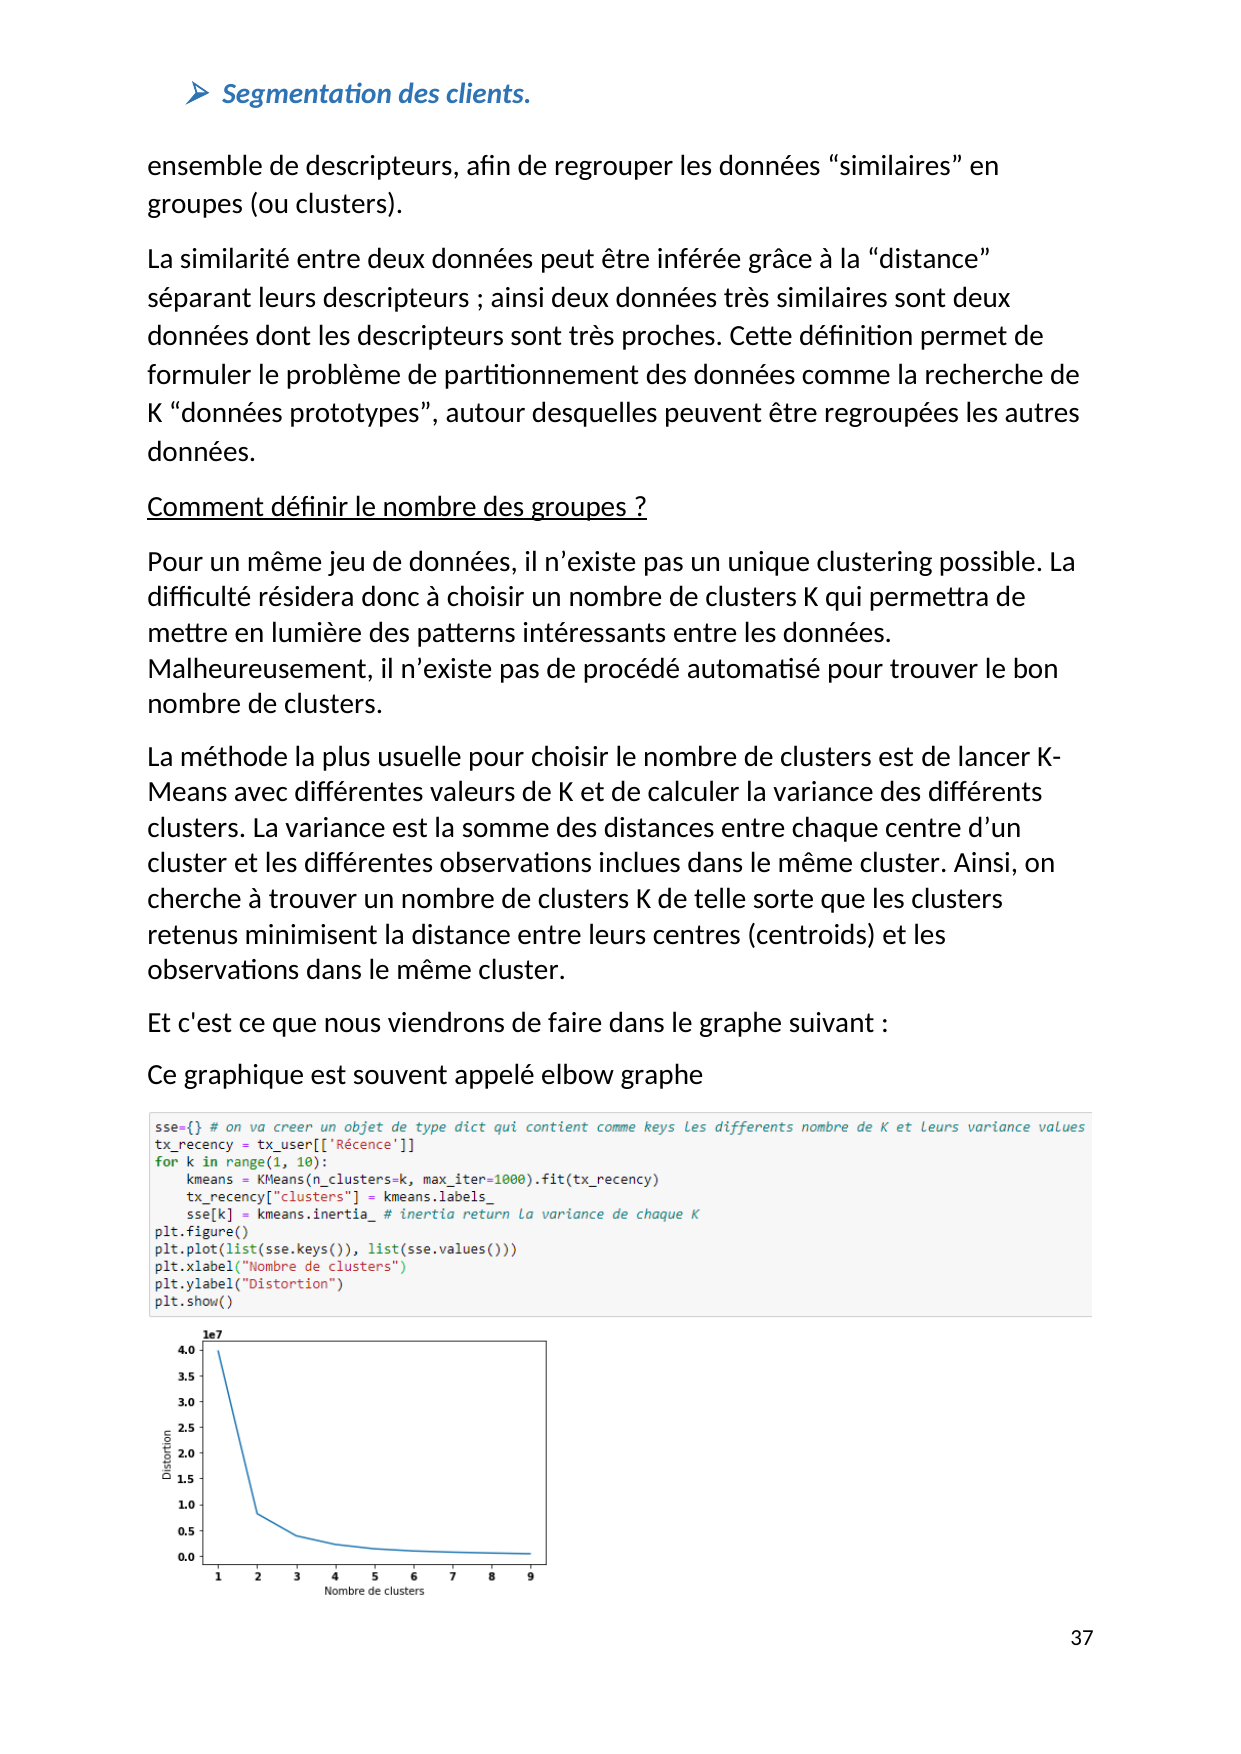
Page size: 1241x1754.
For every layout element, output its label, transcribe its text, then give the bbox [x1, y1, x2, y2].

text Et c'est ce que nous viendrons de faire dans le graphe suivant : [147, 1004, 1093, 1039]
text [147, 147, 1093, 221]
text Comment définir le nombre des groupes ? [147, 488, 1093, 523]
text La méthode la plus usuelle pour choisir le nombre de clusters est de lancer K-Means avec différentes valeurs de K et de calculer la variance des différents clusters. La variance est la somme des distances entre chaque centre d’un cluster et les différentes observations inclues dans le même cluster. Ainsi, on cherche à trouver un nombre de clusters K de telle sorte que les clusters retenus minimisent la distance entre leurs centres (centroids) et les observations dans le même cluster. [147, 738, 1093, 987]
text Pour un même jeu de données, il n’existe pas un unique clustering possible. La difficulté résidera donc à choisir un nombre de clusters K qui permettra de mettre en lumière des patterns intéressants entre les données. Malheureusement, il n’existe pas de procédé automatisé pour trouver le bon nombre de clusters. [147, 543, 1093, 721]
text La similarité entre deux données peut être inférée grâce à la “distance” séparant leurs descripteurs ; ainsi deux données très similaires sont deux données dont les descripteurs sont très proches. Cette définition permet de formuler le problème de partitionnement des données comme la recherche de K “données prototypes”, autour desquelles peuvent être regroupées les autres données. [147, 241, 1093, 468]
picture [147, 1108, 1092, 1602]
text Ce graphique est souvent appelé elbow graphe [147, 1056, 1093, 1092]
